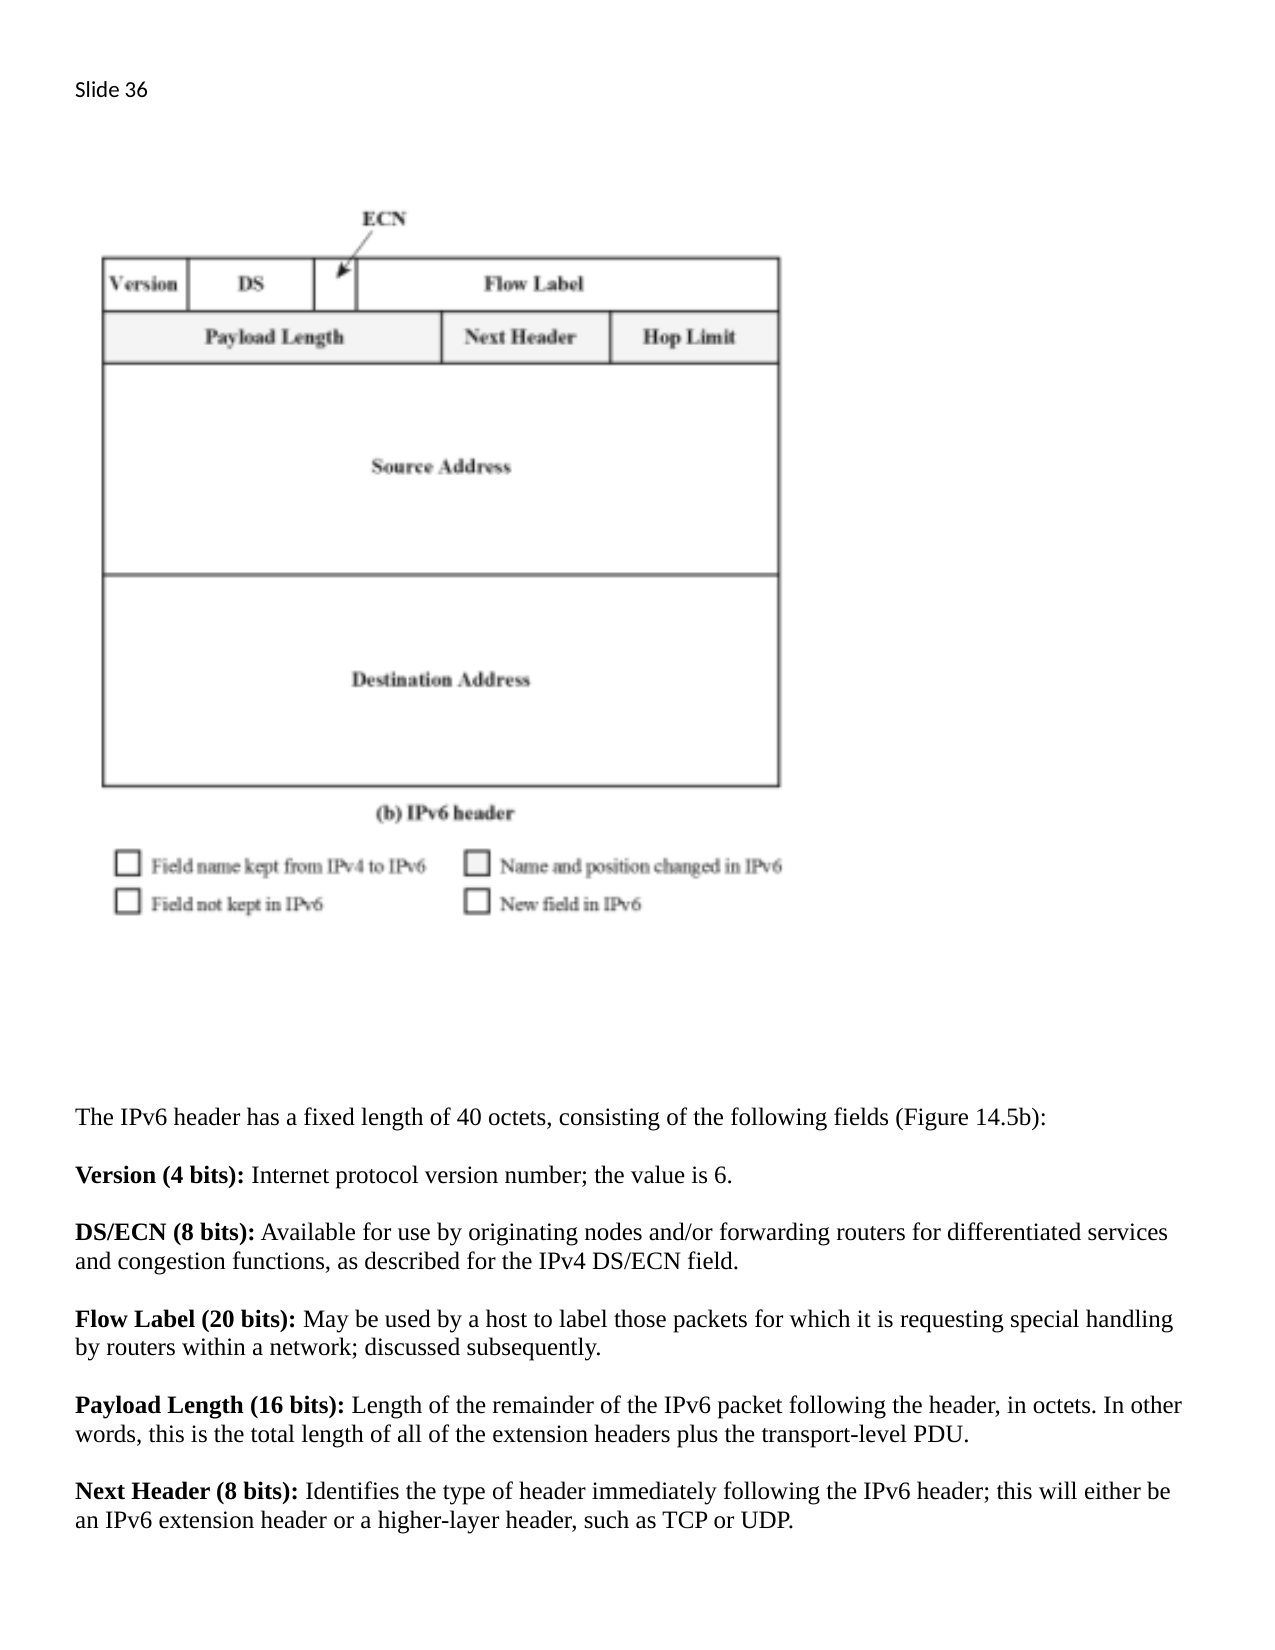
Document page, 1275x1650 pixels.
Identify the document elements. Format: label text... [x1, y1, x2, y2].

text The IPv6 header has a fixed length of 40 octets, consisting of the following fields (Figure 14.5b): [75, 1102, 1200, 1131]
text DS/ECN (8 bits): Available for use by originating nodes and/or forwarding routers for differentiated services and congestion functions, as described for the IPv4 DS/ECN field. [75, 1217, 1200, 1275]
text Slide 36 [75, 75, 1200, 103]
text Flow Label (20 bits): May be used by a host to label those packets for which it is requesting special handling by routers within a network; discussed subsequently. [75, 1304, 1200, 1361]
text Payload Length (16 bits): Length of the remainder of the IPv6 packet following the header, in octets. In other words, this is the total length of all of the extension headers plus the transport-level PDU. [75, 1390, 1200, 1447]
text Version (4 bits): Internet protocol version number; the value is 6. [75, 1160, 1200, 1189]
text Next Header (8 bits): Identifies the type of header immediately following the IPv6 header; this will either be an IPv6 extension header or a higher-layer header, such as TCP or UDP. [75, 1476, 1200, 1534]
